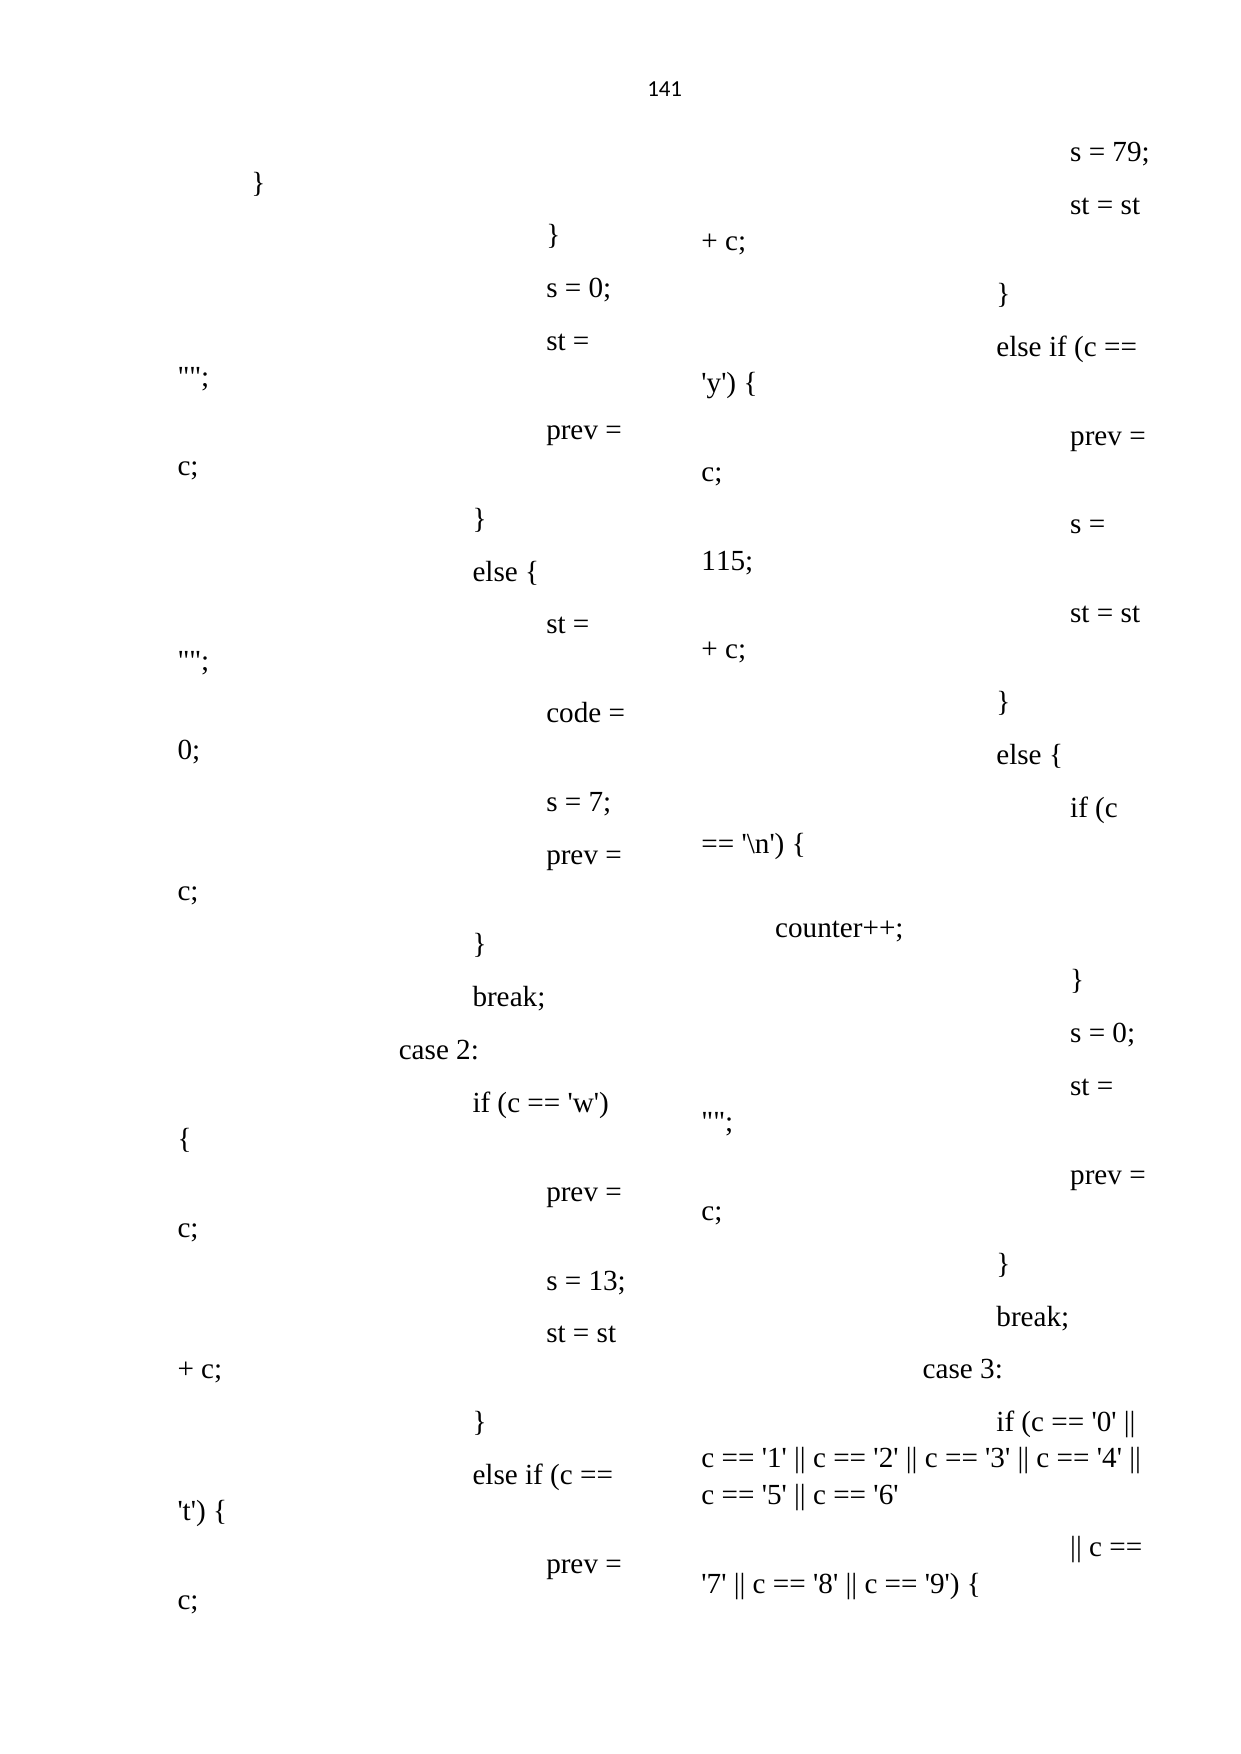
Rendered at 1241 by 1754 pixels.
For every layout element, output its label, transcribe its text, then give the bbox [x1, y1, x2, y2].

text else if (c == 'y') { [701, 329, 1152, 398]
text } [701, 276, 1152, 309]
text } [177, 217, 627, 251]
text if (c == '\n') { [701, 790, 1152, 860]
text else { [177, 554, 627, 587]
text st = st + c; [177, 1316, 627, 1385]
text prev = c; [701, 418, 1152, 487]
text st = ""; [177, 607, 627, 676]
text break; [701, 1299, 1152, 1332]
text prev = c; [177, 412, 627, 482]
text st = st + c; [701, 187, 1152, 257]
text } [177, 926, 627, 960]
text if (c == '0' || c == '1' || c == '2' || c == '3' || c == '4' || c == '5' || c == '6' [701, 1404, 1152, 1510]
text code = 0; [177, 696, 627, 765]
text prev = c; [177, 837, 627, 907]
text st = ""; [701, 1068, 1152, 1138]
text s = 115; [701, 507, 1152, 576]
text else { [701, 737, 1152, 771]
text s = 7; [177, 784, 627, 818]
text prev = c; [177, 1546, 627, 1616]
text break; [177, 979, 627, 1013]
text st = ""; [177, 323, 627, 393]
text prev = c; [177, 1174, 627, 1243]
text s = 0; [701, 1015, 1152, 1049]
text case 3: [701, 1352, 1152, 1385]
text else if (c == 't') { [177, 1457, 627, 1527]
text } [701, 684, 1152, 718]
text } [177, 501, 627, 534]
text s = 0; [177, 270, 627, 304]
text case 2: [177, 1032, 627, 1066]
text } [177, 134, 627, 198]
text s = 13; [177, 1263, 627, 1296]
text } [177, 1404, 627, 1438]
text prev = c; [701, 1157, 1152, 1227]
text || c == '7' || c == '8' || c == '9') { [701, 1529, 1152, 1599]
text counter++; [701, 879, 1152, 943]
text s = 79; [701, 134, 1152, 168]
text st = st + c; [701, 596, 1152, 665]
text if (c == 'w') { [177, 1085, 627, 1154]
text } [701, 962, 1152, 996]
text } [701, 1246, 1152, 1279]
